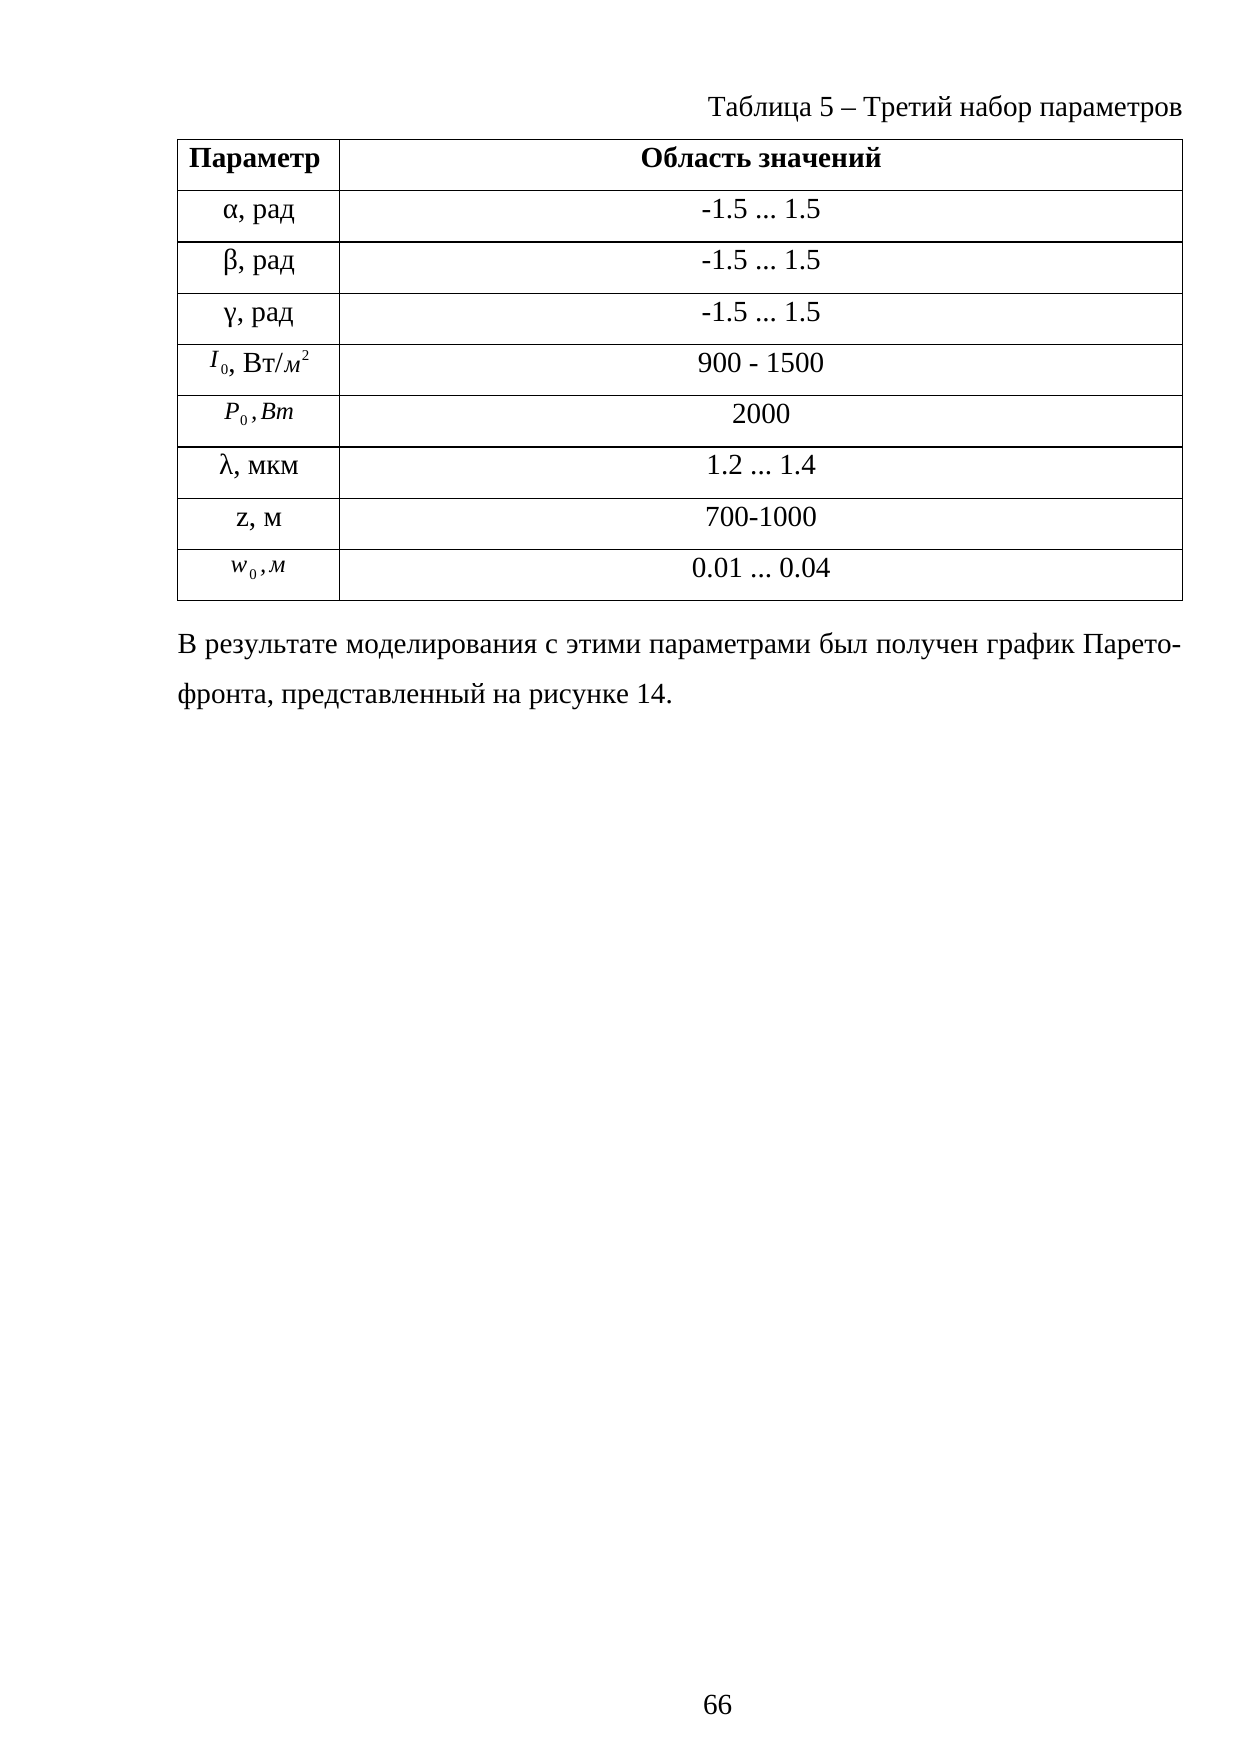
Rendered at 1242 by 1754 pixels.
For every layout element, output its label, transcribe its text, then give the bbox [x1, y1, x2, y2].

table_cell -1.5 ... 1.5 [340, 191, 1182, 241]
table_cell 900 - 1500 [340, 345, 1182, 395]
table_cell -1.5 ... 1.5 [340, 243, 1182, 293]
table_cell 1.2 ... 1.4 [340, 448, 1182, 498]
table_cell λ, мкм [178, 448, 339, 498]
table_cell -1.5 ... 1.5 [340, 294, 1182, 344]
table_cell β, рад [178, 243, 339, 293]
table_cell γ, рад [178, 294, 339, 344]
text Таблица 5 – Третий набор параметров [177, 89, 1183, 122]
table_cell α, рад [178, 191, 339, 241]
table_cell 2000 [340, 396, 1182, 446]
table_cell z, м [178, 499, 339, 549]
table_cell 700-1000 [340, 499, 1182, 549]
table_cell , Вт/ [178, 345, 339, 395]
text В результате моделирования с этими параметрами был получен график Парето-фронта, представленный на рисунке 14. [177, 626, 1183, 710]
table_cell [178, 396, 339, 446]
table_header Параметр [178, 140, 339, 190]
table_cell 0.01 ... 0.04 [340, 550, 1182, 600]
table_cell [178, 550, 339, 600]
table_header Область значений [340, 140, 1182, 190]
